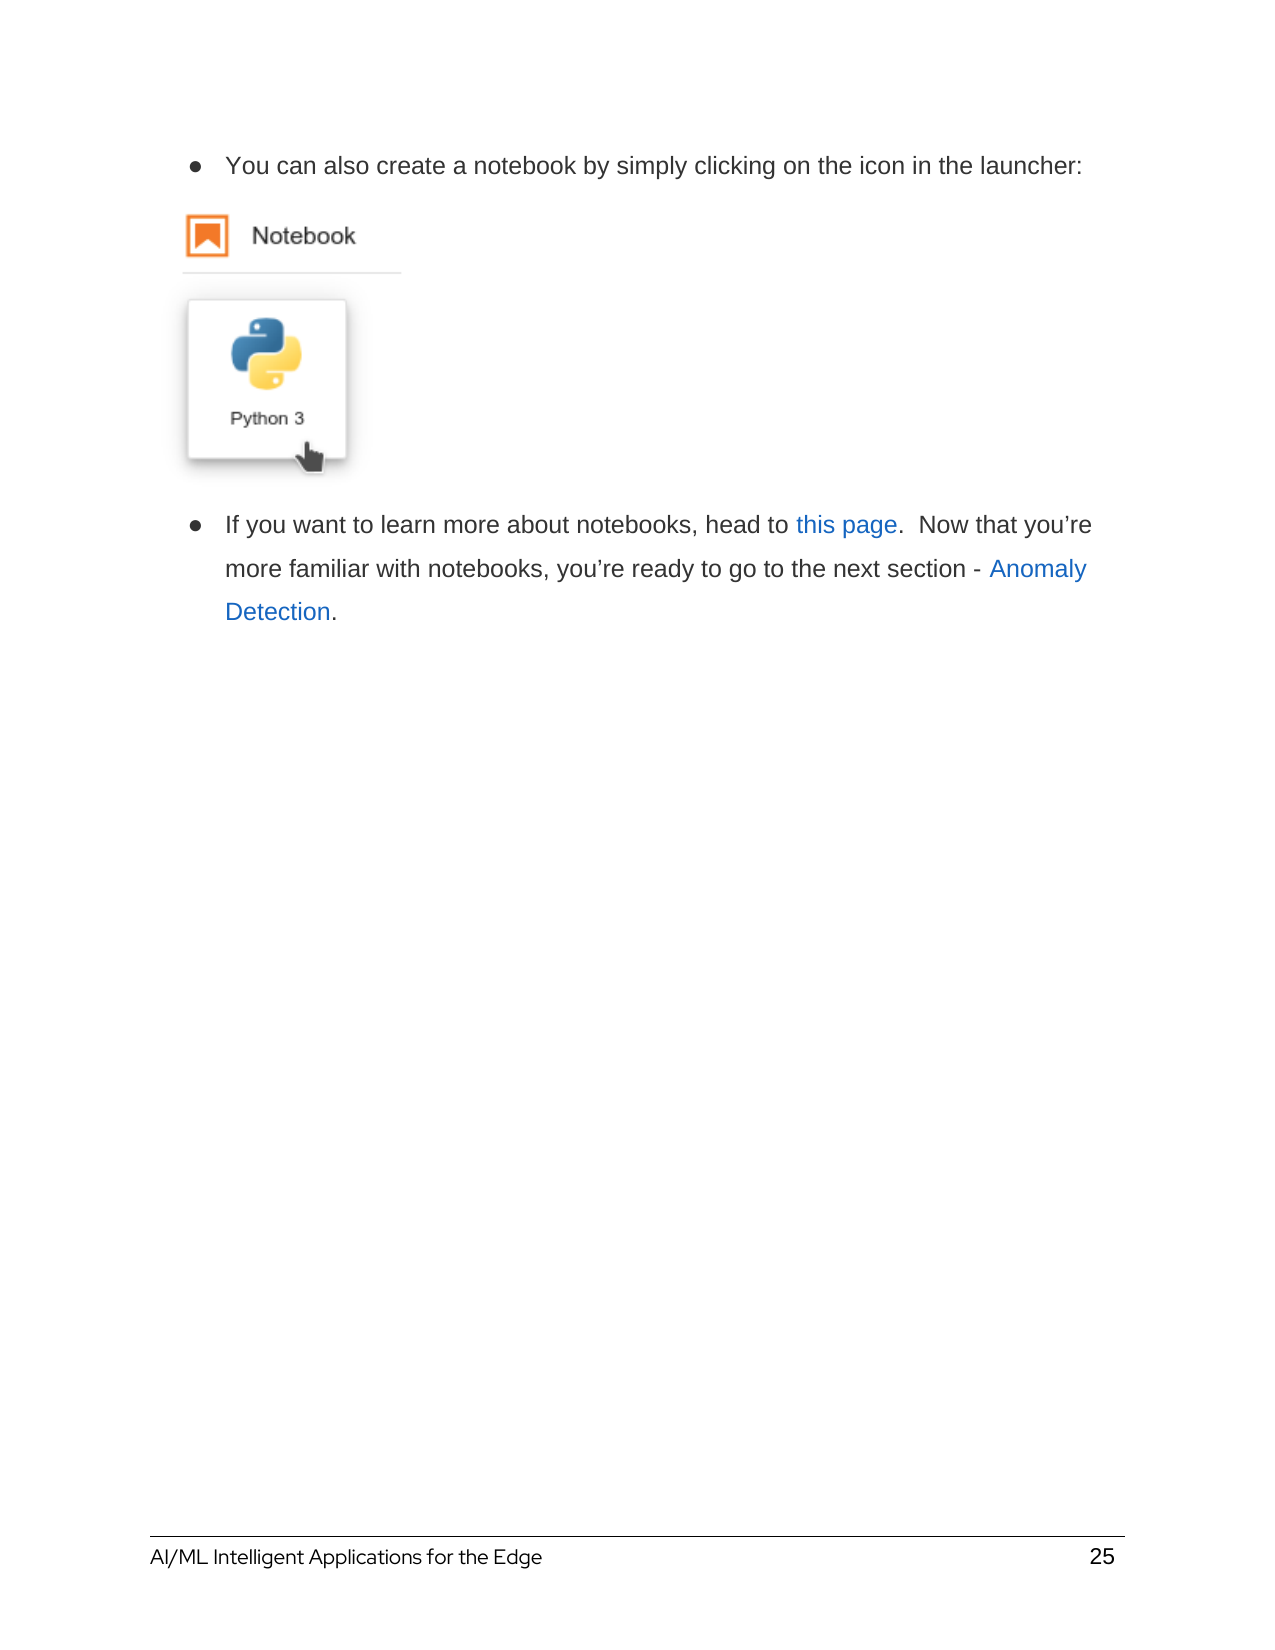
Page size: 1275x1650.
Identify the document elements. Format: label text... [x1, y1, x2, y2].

list If you want to learn more about notebooks, head to this page. Now that you’re more familiar with notebooks, you’re ready to go to the next section - Anomaly Detection. [187, 509, 1125, 626]
list You can also create a notebook by simply clicking on the icon in the launcher: [187, 150, 1125, 180]
picture [150, 194, 402, 497]
